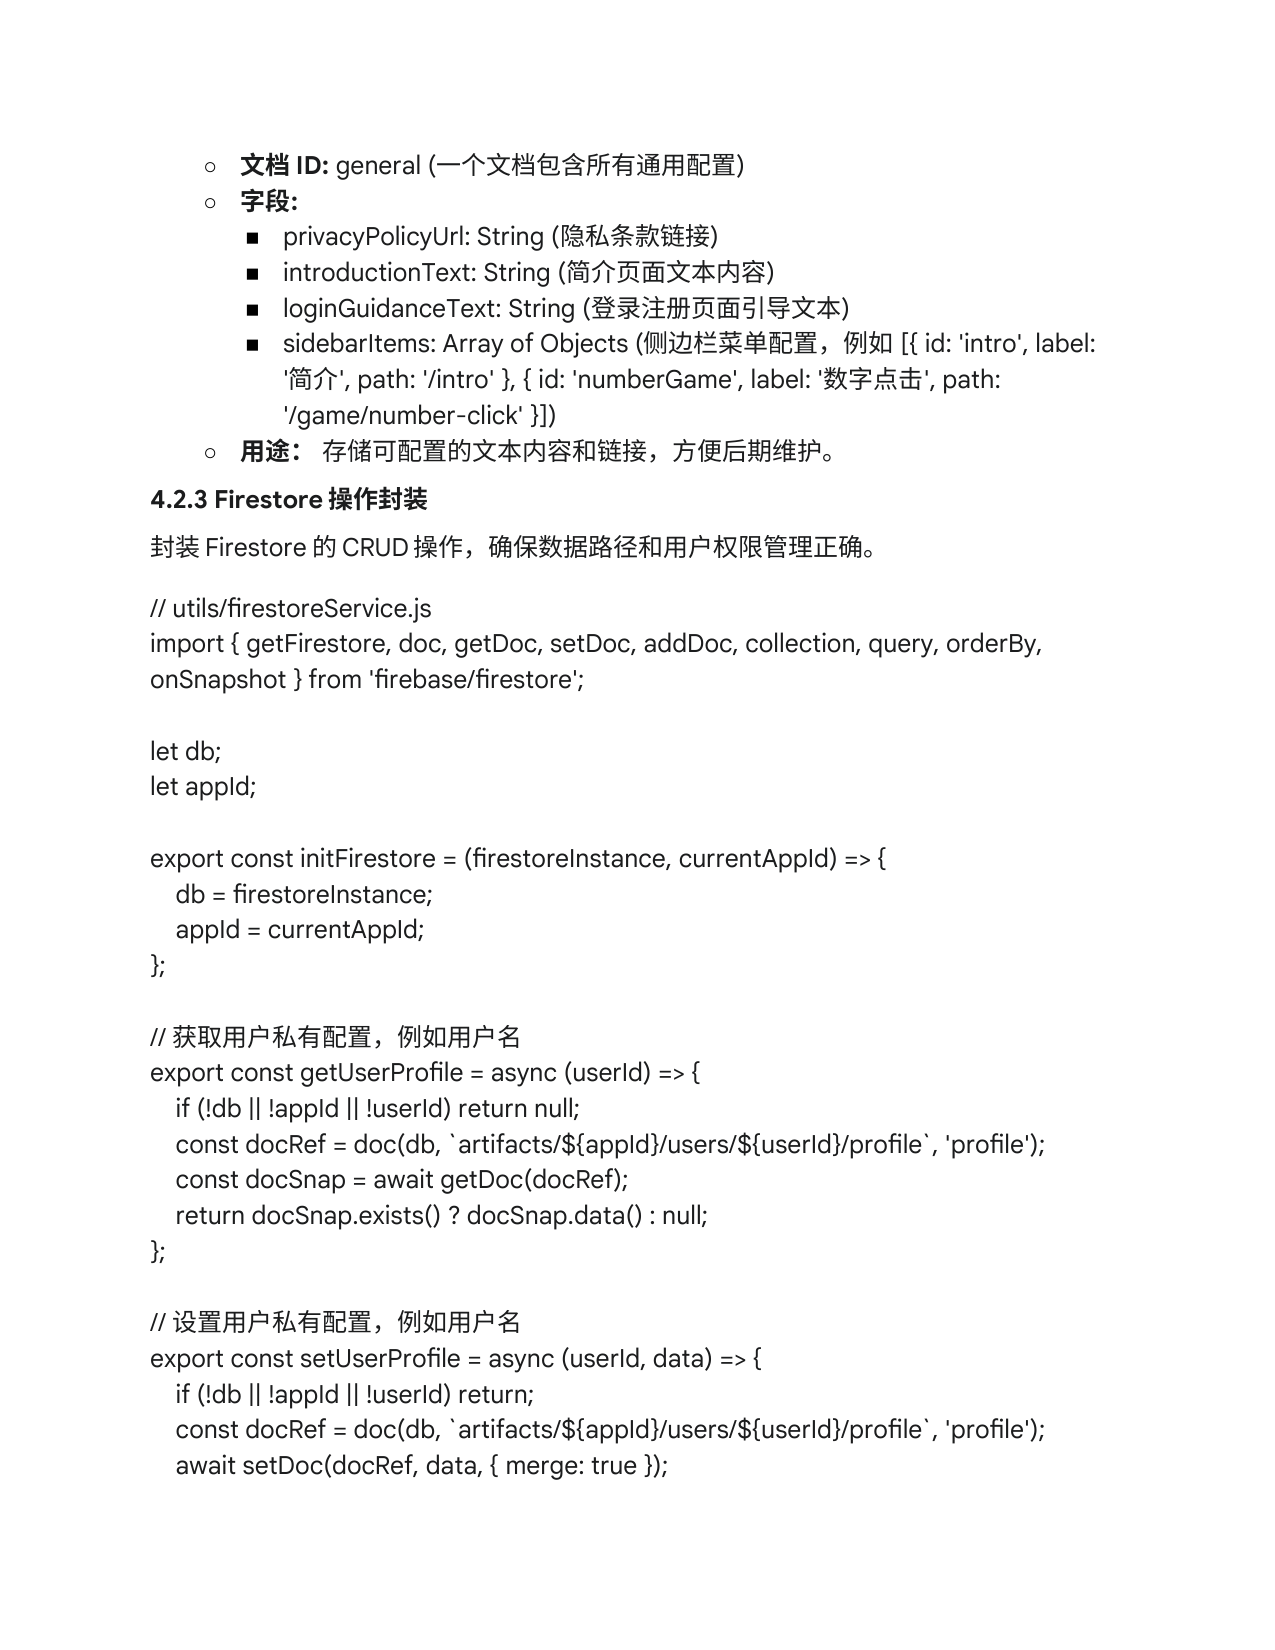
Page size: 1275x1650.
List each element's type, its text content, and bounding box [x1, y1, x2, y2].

list introductionText: String (简介页面文本内容) [245, 257, 1125, 288]
text 封装Firestore的CRUD操作，确保数据路径和用户权限管理正确。 [150, 532, 1125, 564]
list 用途： 存储可配置的文本内容和链接，方便后期维护。 [203, 436, 1125, 467]
list 字段: [203, 186, 1125, 217]
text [150, 593, 1125, 1482]
list 文档ID: general (一个文档包含所有通用配置) [203, 150, 1125, 181]
list loginGuidanceText: String (登录注册页面引导文本) [245, 293, 1125, 324]
list privacyPolicyUrl: String (隐私条款链接) [245, 221, 1125, 253]
list sidebarItems: Array of Objects (侧边栏菜单配置，例如 [{ id: 'intro', label: '简介', path: '/intro' }, { id: 'numberGame', label: '数字点击', path: '/game/number-click' }]) [245, 329, 1125, 431]
subtitle 4.2.3 Firestore操作封装 [150, 484, 1125, 515]
